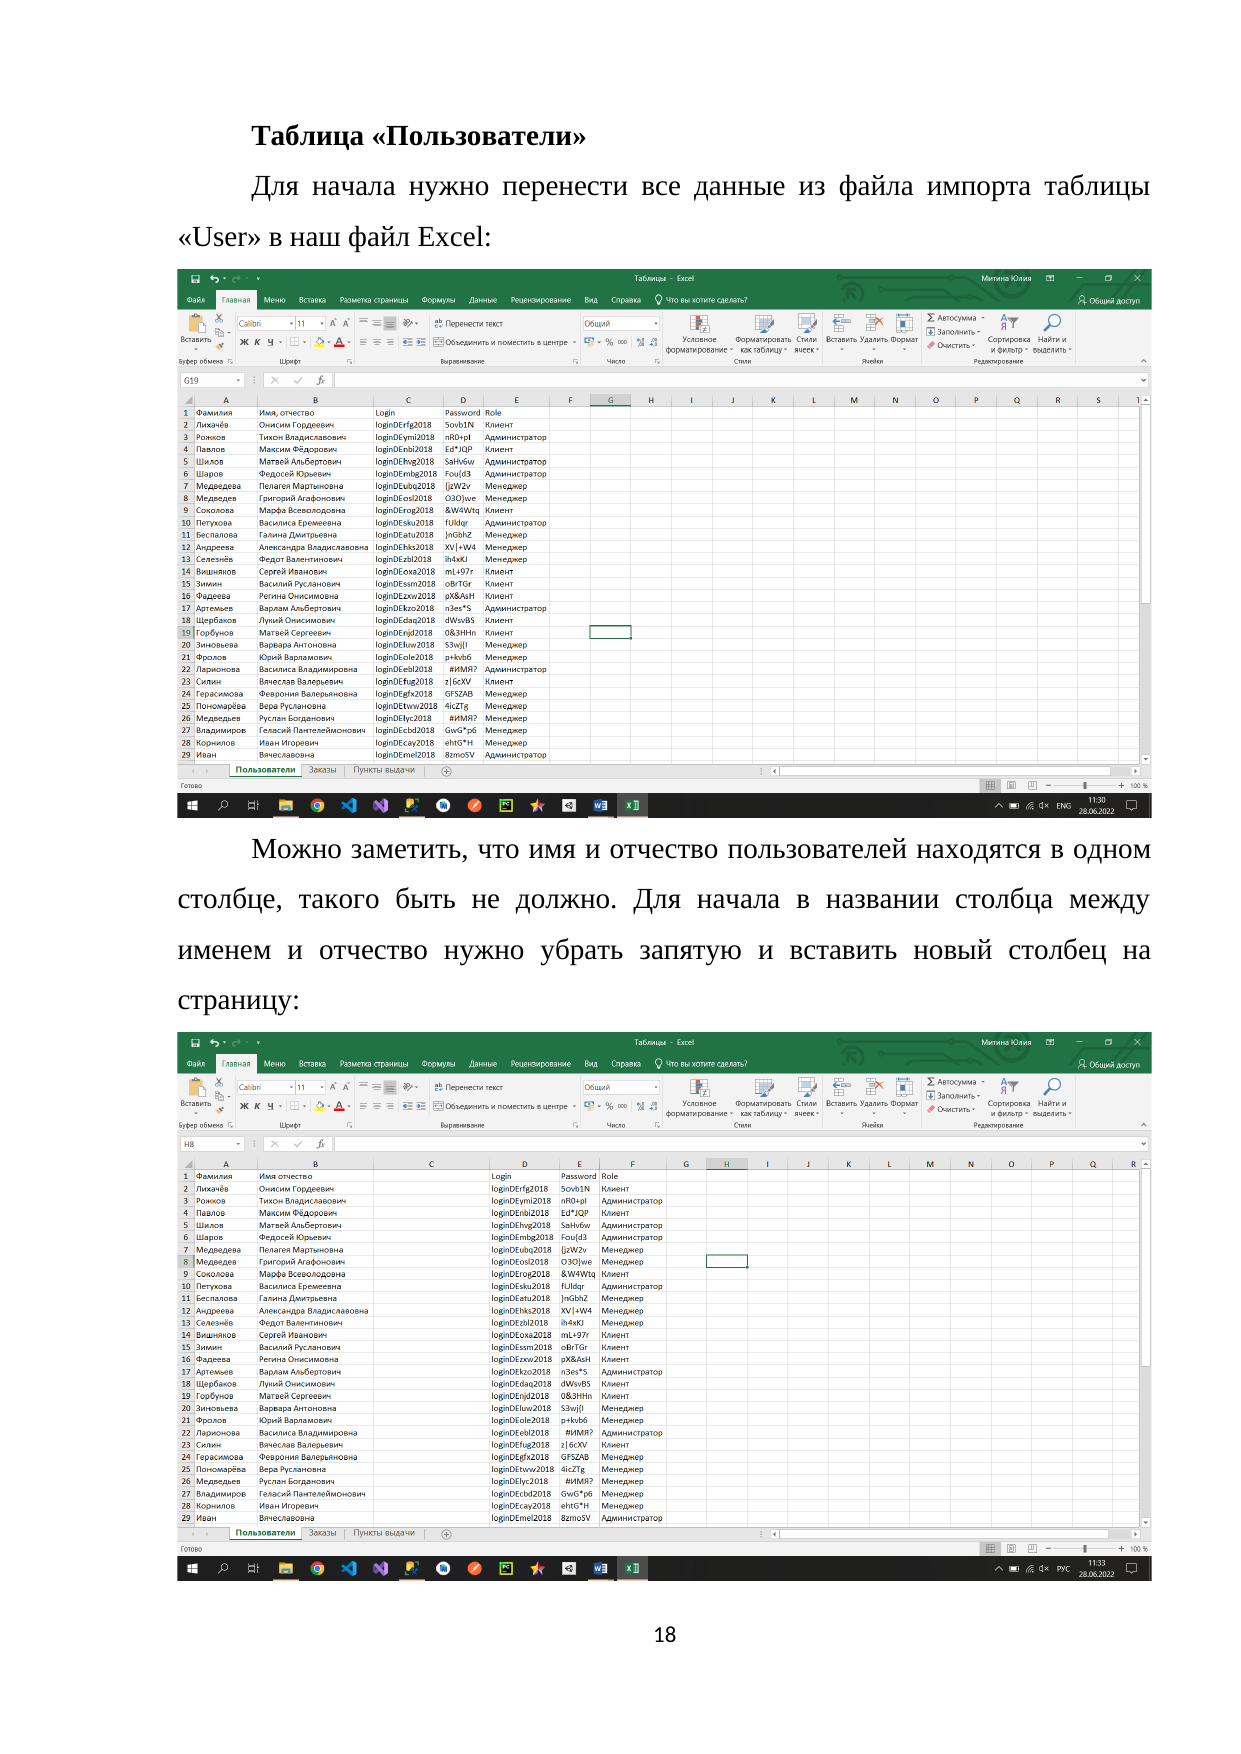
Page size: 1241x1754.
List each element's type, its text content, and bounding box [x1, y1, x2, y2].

text Можно заметить, что имя и отчество пользователей находятся в одном столбце, такого быть не должно. Для начала в названии столбца между именем и отчество нужно убрать запятую и вставить новый столбец на страницу: [177, 831, 1152, 1016]
text Для начала нужно перенести все данные из файла импорта таблицы «User» в наш файл Excel: [177, 168, 1152, 252]
picture [177, 1032, 1152, 1581]
text Таблица «Пользователи» [177, 118, 1152, 152]
picture [177, 269, 1152, 818]
